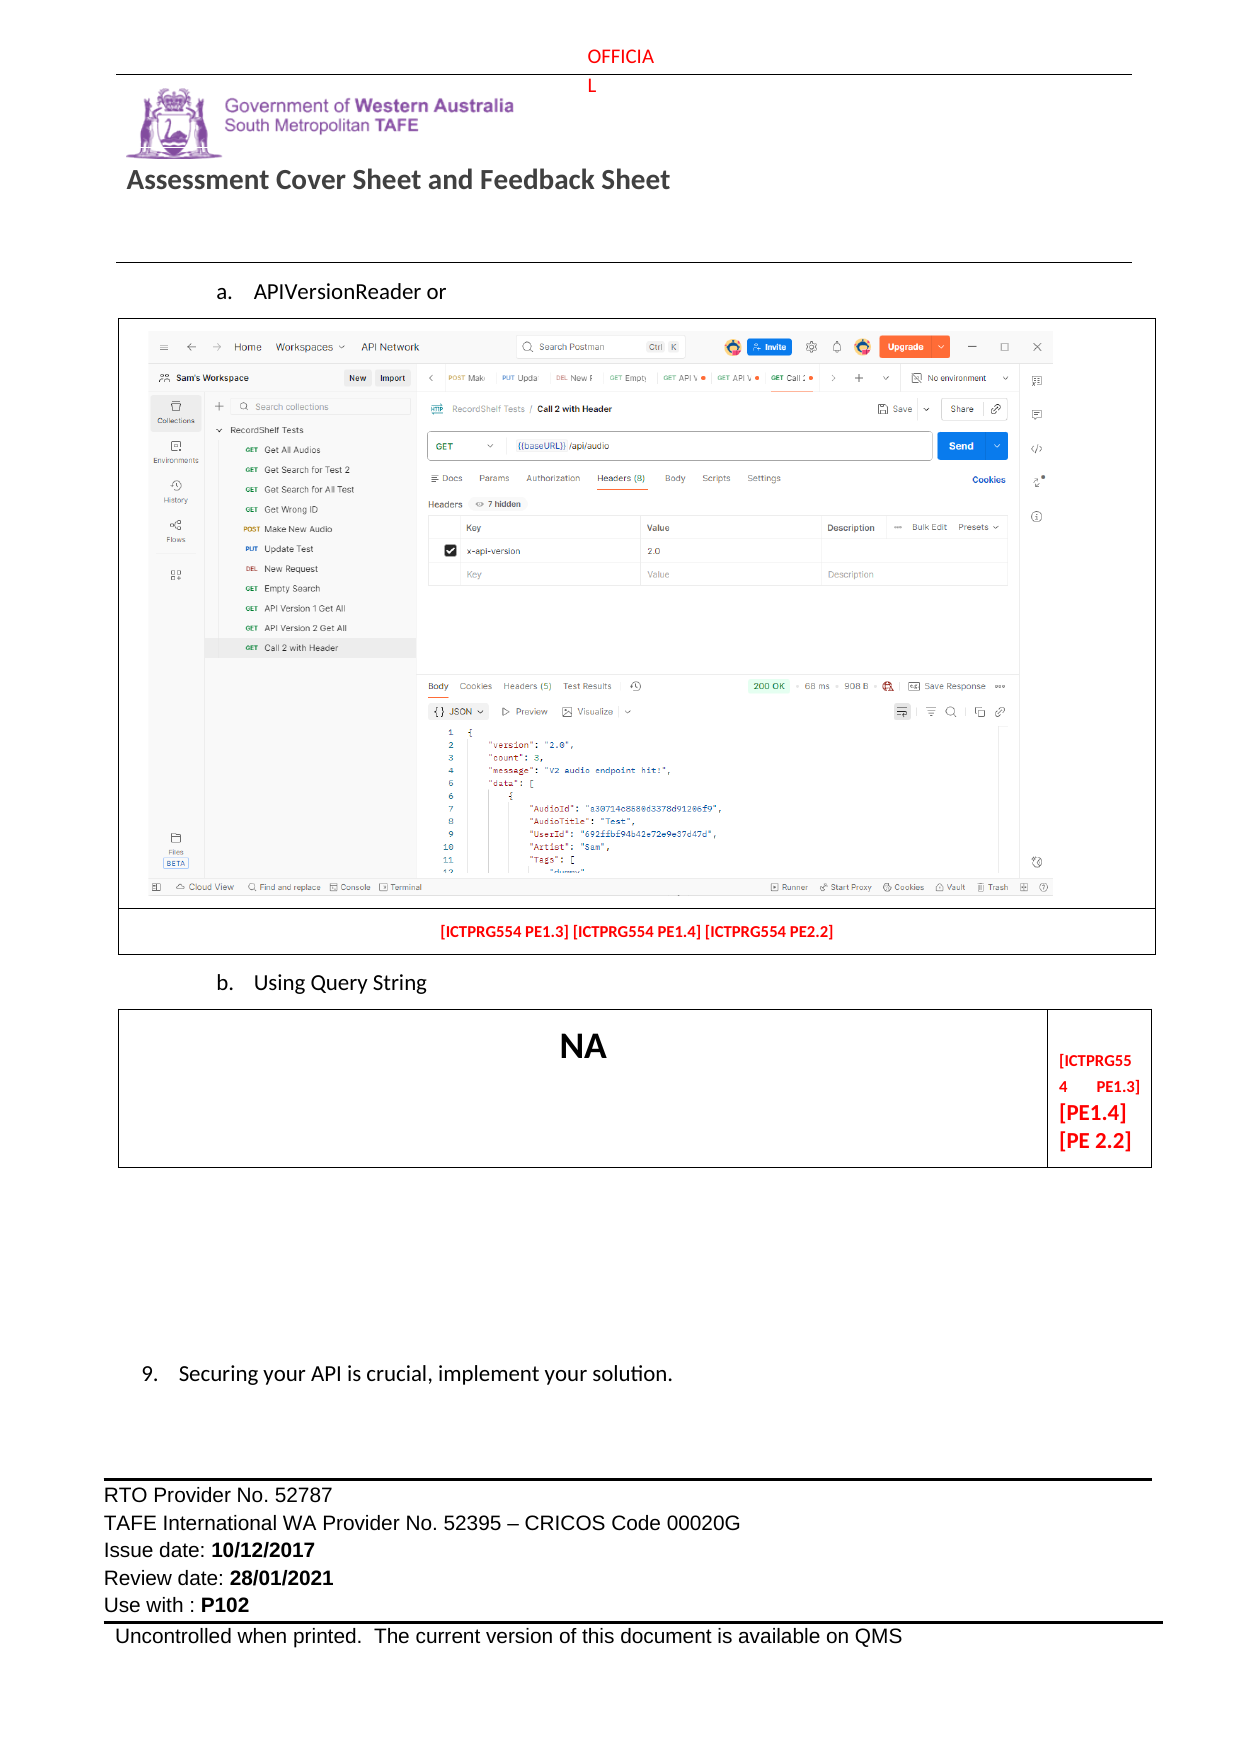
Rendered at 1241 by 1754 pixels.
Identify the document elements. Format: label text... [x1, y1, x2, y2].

picture [126, 148, 514, 159]
list APIVersionReader or [216, 277, 1152, 305]
list Using Query String [216, 968, 1152, 996]
table_cell [ICTPRG554 PE1.3] [ICTPRG554 PE1.4] [ICTPRG554 PE2.2] [119, 909, 1155, 954]
picture [126, 88, 514, 147]
table_header [119, 319, 1155, 908]
list Securing your API is crucial, implement your solution. [141, 1359, 1152, 1387]
table_header [ICTPRG554 PE1.3] [PE1.4] [PE 2.2] [1048, 1010, 1151, 1167]
table_header NA [119, 1010, 1047, 1167]
